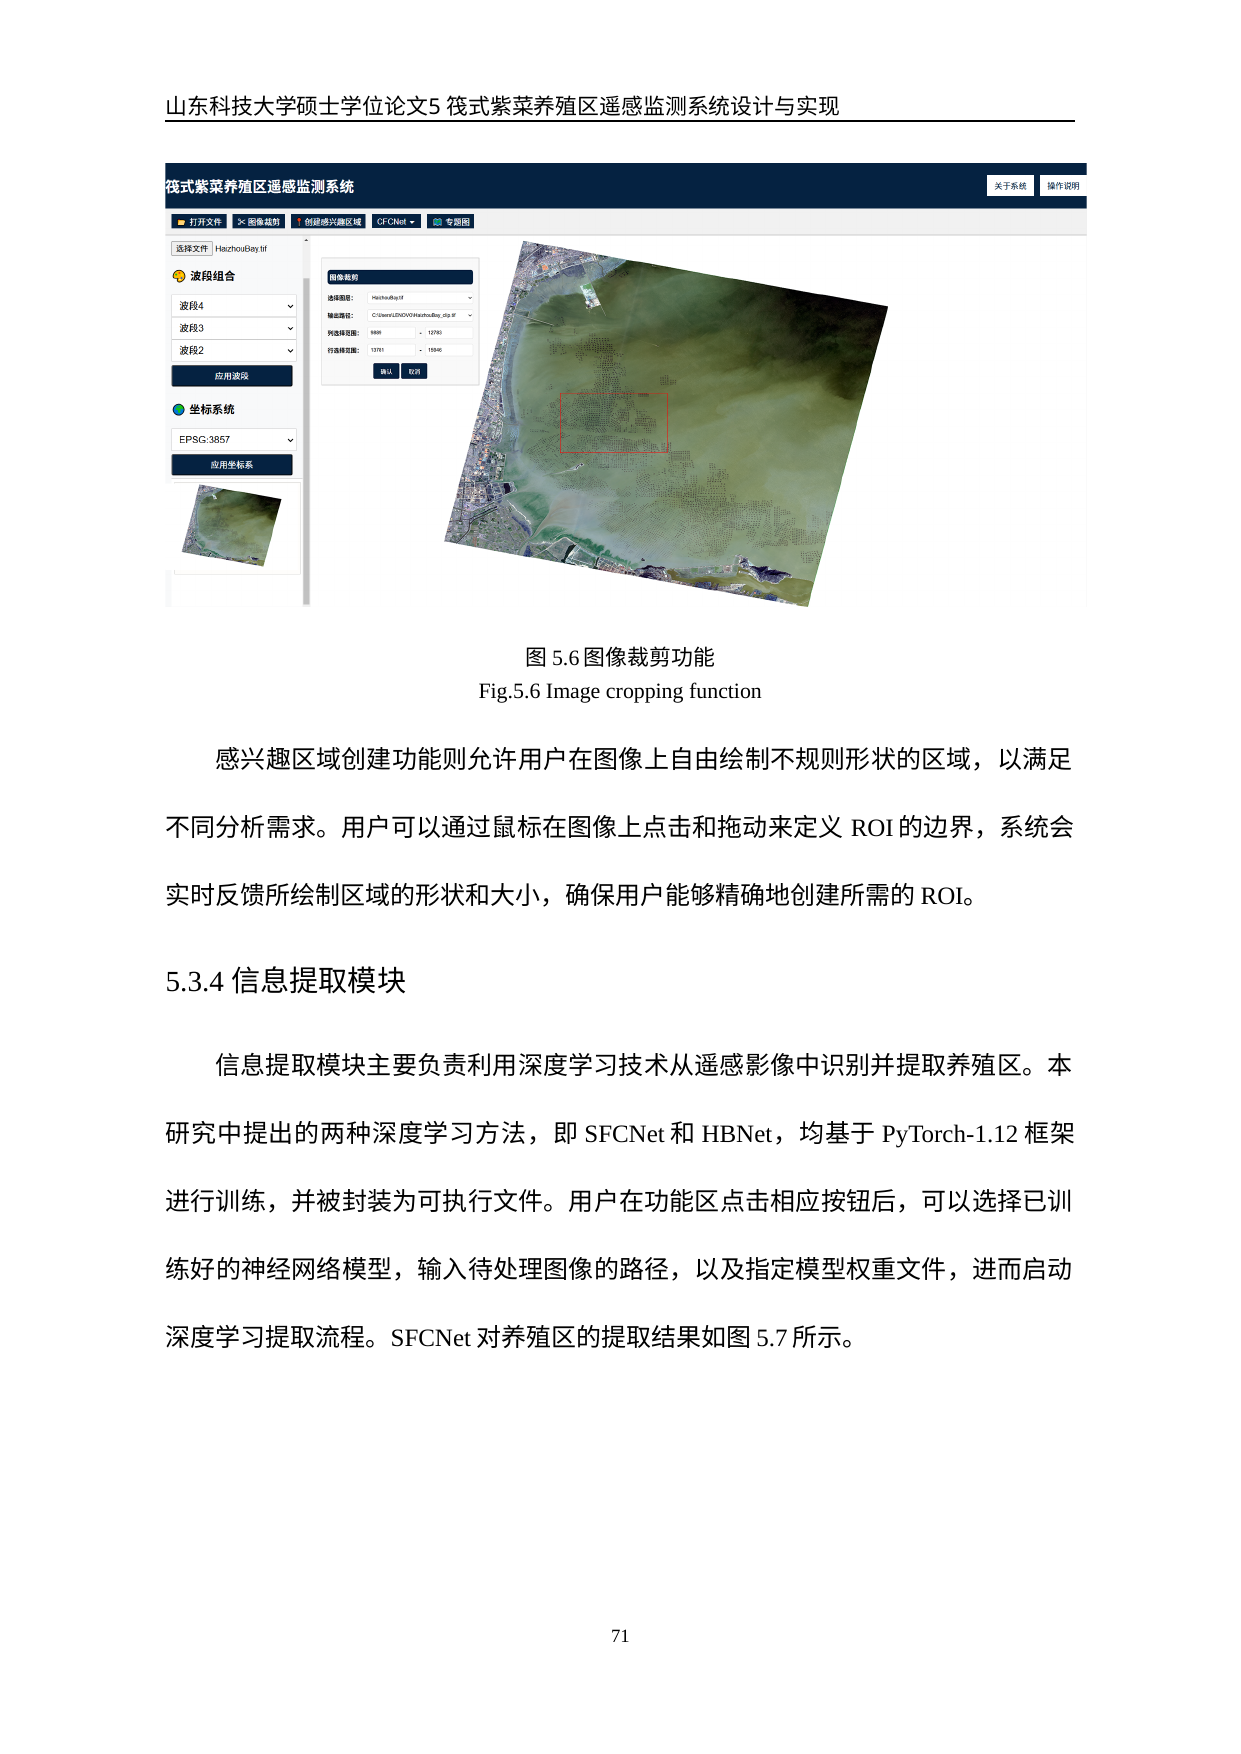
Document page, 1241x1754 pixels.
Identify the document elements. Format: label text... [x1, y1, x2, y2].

text 图5.6图像裁剪功能 [165, 639, 1075, 673]
text 感兴趣区域创建功能则允许用户在图像上自由绘制不规则形状的区域，以满足不同分析需求。用户可以通过鼠标在图像上点击和拖动来定义ROI的边界，系统会实时反馈所绘制区域的形状和大小，确保用户能够精确地创建所需的ROI。 [165, 724, 1075, 928]
text Fig.5.6 Image cropping function [165, 673, 1075, 707]
text 信息提取模块主要负责利用深度学习技术从遥感影像中识别并提取养殖区。本研究中提出的两种深度学习方法，即SFCNet和HBNet，均基于PyTorch-1.12框架进行训练，并被封装为可执行文件。用户在功能区点击相应按钮后，可以选择已训练好的神经网络模型，输入待处理图像的路径，以及指定模型权重文件，进而启动深度学习提取流程。SFCNet对养殖区的提取结果如图5.7所示。 [165, 1030, 1075, 1369]
subtitle 5.3.4 信息提取模块 [165, 945, 1075, 1013]
picture [165, 163, 1087, 607]
